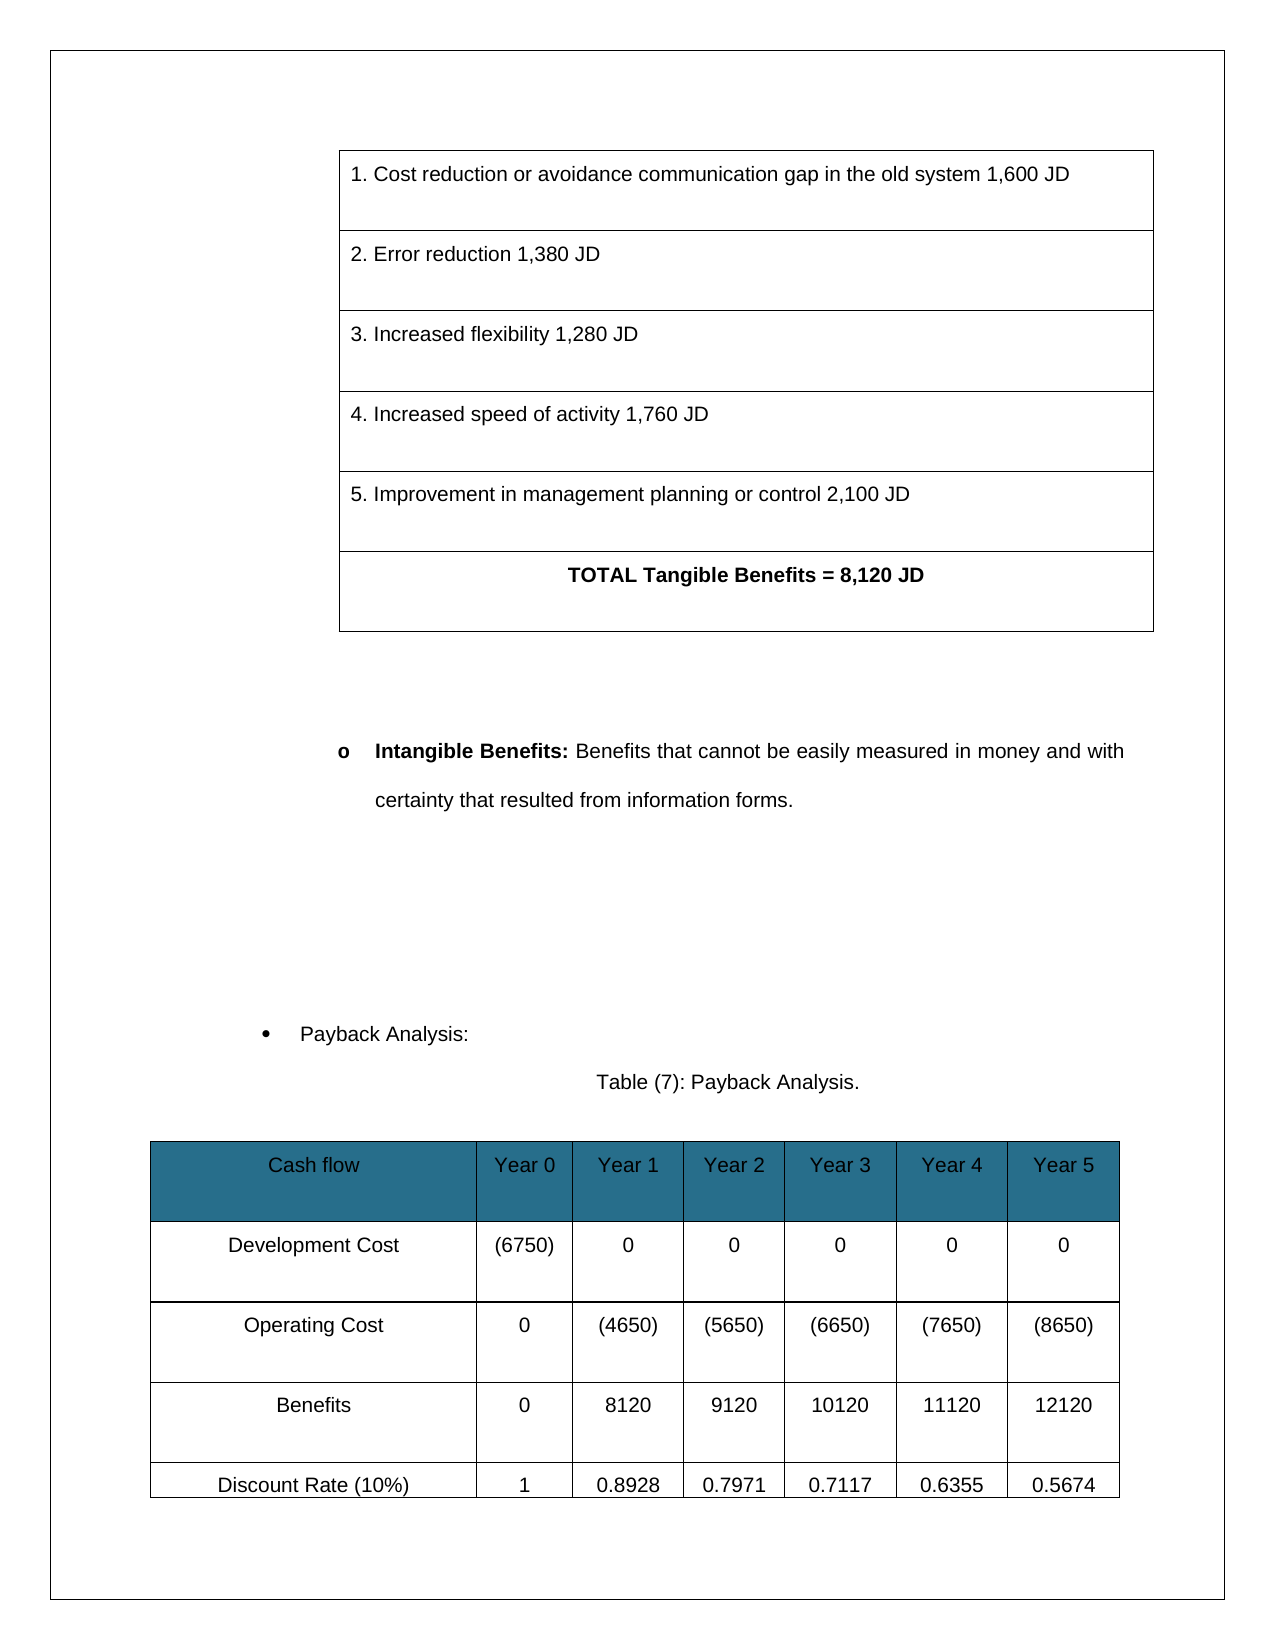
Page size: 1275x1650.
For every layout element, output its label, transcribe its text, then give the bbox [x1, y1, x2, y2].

table_cell 0.6355 [897, 1463, 1007, 1497]
table_cell Discount Rate (10%) [151, 1463, 476, 1497]
table_cell (6750) [477, 1222, 572, 1301]
table_header Year 5 [1008, 1142, 1119, 1221]
table_cell TOTAL Tangible Benefits = 8,120 JD [340, 552, 1153, 631]
list Intangible Benefits: Benefits that cannot be easily measured in money and with certainty that resulted from information forms. [337, 738, 1125, 812]
table_header Year 0 [477, 1142, 572, 1221]
list Table (7): Payback Analysis. [338, 1070, 1081, 1094]
table_cell (7650) [897, 1303, 1007, 1382]
table_cell 0 [477, 1303, 572, 1382]
table_cell 10120 [785, 1383, 896, 1462]
table_header Year 4 [897, 1142, 1007, 1221]
table_cell 0.8928 [573, 1463, 683, 1497]
table_cell 0 [1008, 1222, 1119, 1301]
table_cell 8120 [573, 1383, 683, 1462]
table_cell Development Cost [151, 1222, 476, 1301]
table_header Year 2 [684, 1142, 784, 1221]
table_cell 12120 [1008, 1383, 1119, 1462]
table_cell (6650) [785, 1303, 896, 1382]
table_cell 1 [477, 1463, 572, 1497]
table_cell 0.7971 [684, 1463, 784, 1497]
table_cell (8650) [1008, 1303, 1119, 1382]
table_cell 9120 [684, 1383, 784, 1462]
table_cell (5650) [684, 1303, 784, 1382]
table_cell 0 [684, 1222, 784, 1301]
table_cell 0 [477, 1383, 572, 1462]
list Payback Analysis: [262, 1022, 1125, 1046]
table_cell 5. Improvement in management planning or control 2,100 JD [340, 472, 1153, 551]
table_header Year 1 [573, 1142, 683, 1221]
table_cell 3. Increased flexibility 1,280 JD [340, 311, 1153, 391]
table_header Cash flow [151, 1142, 476, 1221]
table_cell 2. Error reduction 1,380 JD [340, 231, 1153, 310]
table_cell 11120 [897, 1383, 1007, 1462]
table_cell Operating Cost [151, 1303, 476, 1382]
table_cell 0 [573, 1222, 683, 1301]
table_cell Benefits [151, 1383, 476, 1462]
table_cell 4. Increased speed of activity 1,760 JD [340, 392, 1153, 471]
table_cell 0 [785, 1222, 896, 1301]
table_cell 0.7117 [785, 1463, 896, 1497]
table_cell 0 [897, 1222, 1007, 1301]
table_header Year 3 [785, 1142, 896, 1221]
table_cell (4650) [573, 1303, 683, 1382]
table_cell 0.5674 [1008, 1463, 1119, 1497]
table_cell 1. Cost reduction or avoidance communication gap in the old system 1,600 JD [340, 151, 1153, 230]
